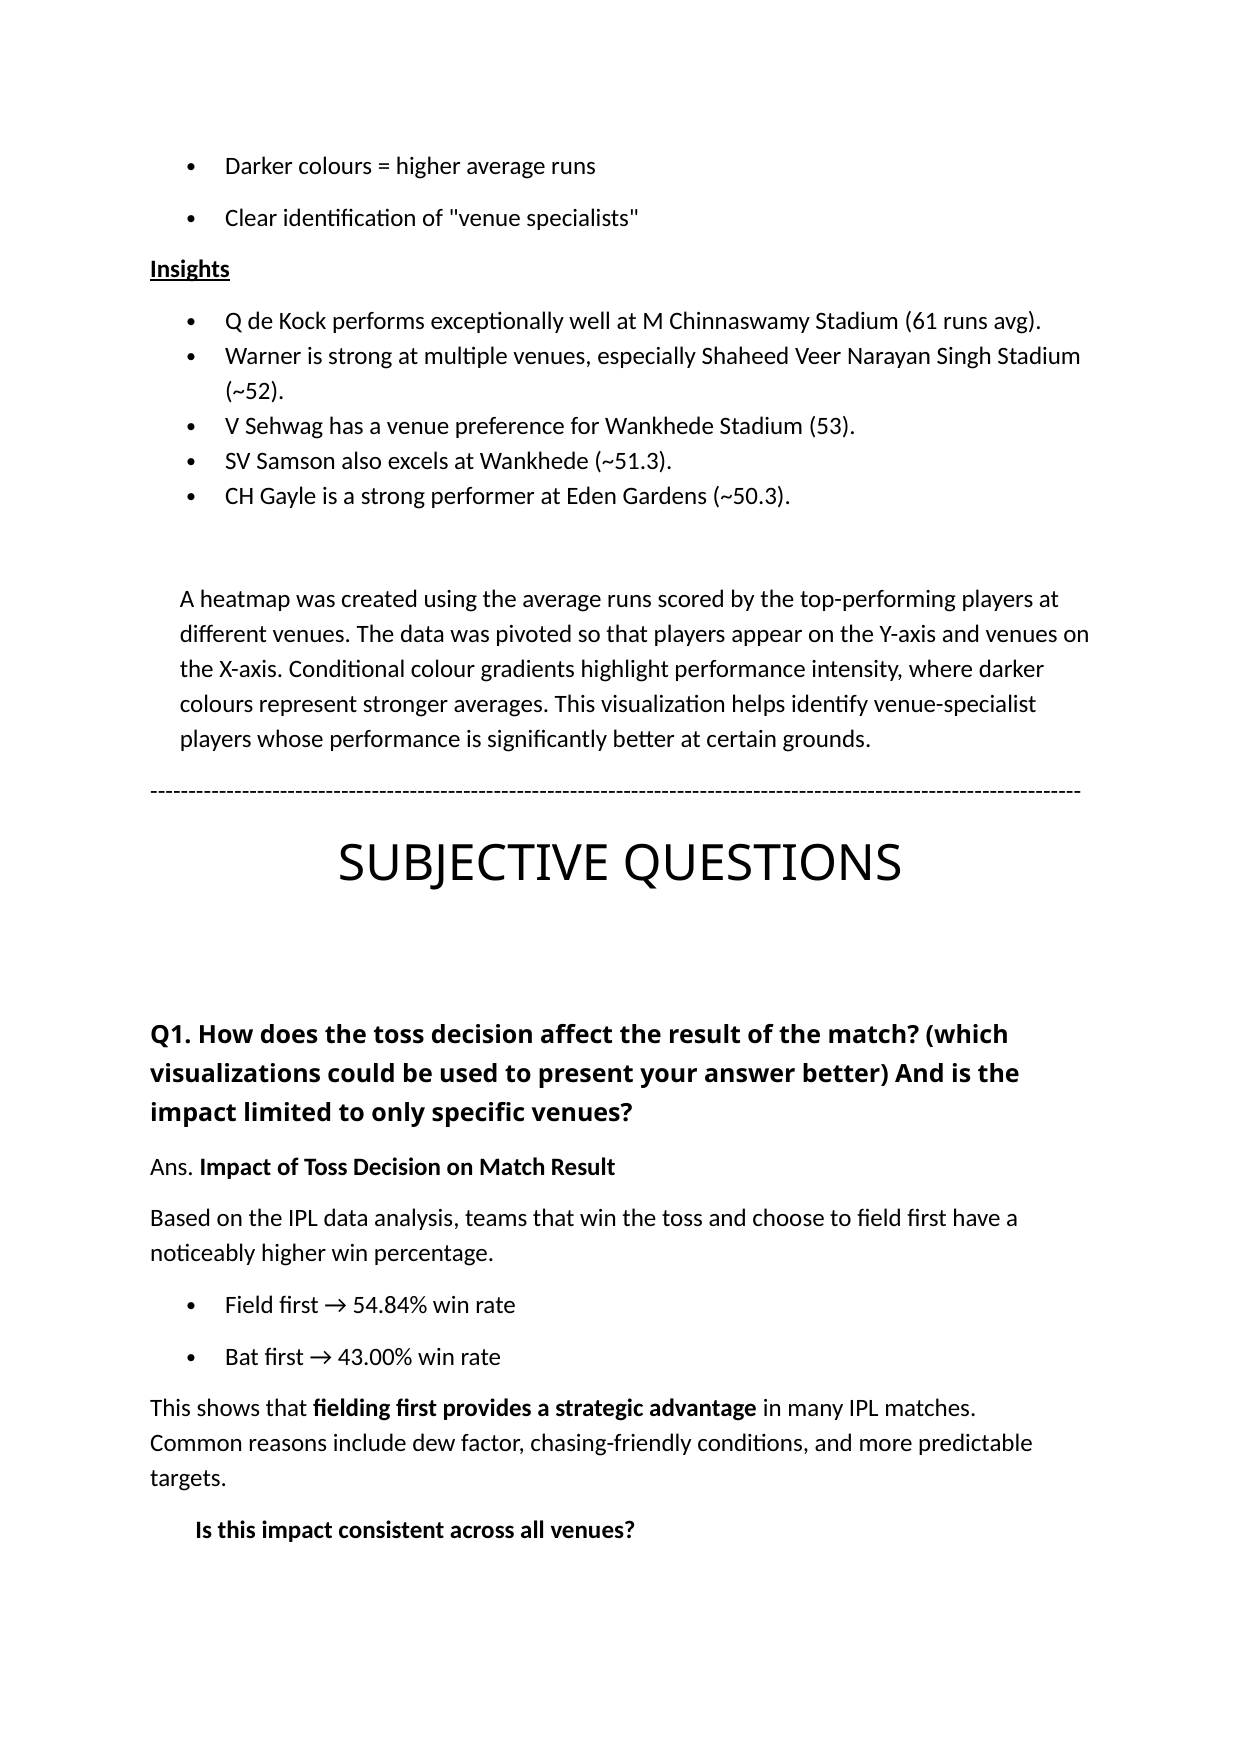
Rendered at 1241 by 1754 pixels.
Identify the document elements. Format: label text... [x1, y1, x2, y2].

list Warner is strong at multiple venues, especially Shaheed Veer Narayan Singh Stadium (~52). [187, 340, 1090, 406]
text Insights [150, 253, 1090, 284]
list Q de Kock performs exceptionally well at M Chinnaswamy Stadium (61 runs avg). [187, 305, 1090, 336]
text This shows that fielding first provides a strategic advantage in many IPL matches. Common reasons include dew factor, chasing-friendly conditions, and more predictable targets. [150, 1392, 1090, 1493]
text Based on the IPL data analysis, teams that win the toss and choose to field first have a noticeably higher win percentage. [150, 1202, 1090, 1268]
text SUBJECTIVE QUESTIONS [150, 827, 1090, 895]
list Clear identification of "venue specialists" [187, 202, 1090, 232]
list Field first → 54.84% win rate [187, 1289, 1090, 1320]
list CH Gayle is a strong performer at Eden Gardens (~50.3). [187, 480, 1090, 511]
text -------------------------------------------------------------------------------------------------------------------------- [150, 775, 1090, 806]
list Bat first → 43.00% win rate [187, 1341, 1090, 1371]
text Is this impact consistent across all venues? [150, 1514, 1090, 1545]
text Ans. Impact of Toss Decision on Match Result [150, 1151, 1090, 1181]
list SV Samson also excels at Wankhede (~51.3). [187, 445, 1090, 476]
text Q1. How does the toss decision affect the result of the match? (which visualizations could be used to present your answer better) And is the impact limited to only specific venues? [150, 1017, 1090, 1129]
text A heatmap was created using the average runs scored by the top-performing players at different venues. The data was pivoted so that players appear on the Y-axis and venues on the X-axis. Conditional colour gradients highlight performance intensity, where darker colours represent stronger averages. This visualization helps identify venue-specialist players whose performance is significantly better at certain grounds. [179, 583, 1090, 754]
list V Sehwag has a venue preference for Wankhede Stadium (53). [187, 410, 1090, 441]
list Darker colours = higher average runs [187, 150, 1090, 181]
